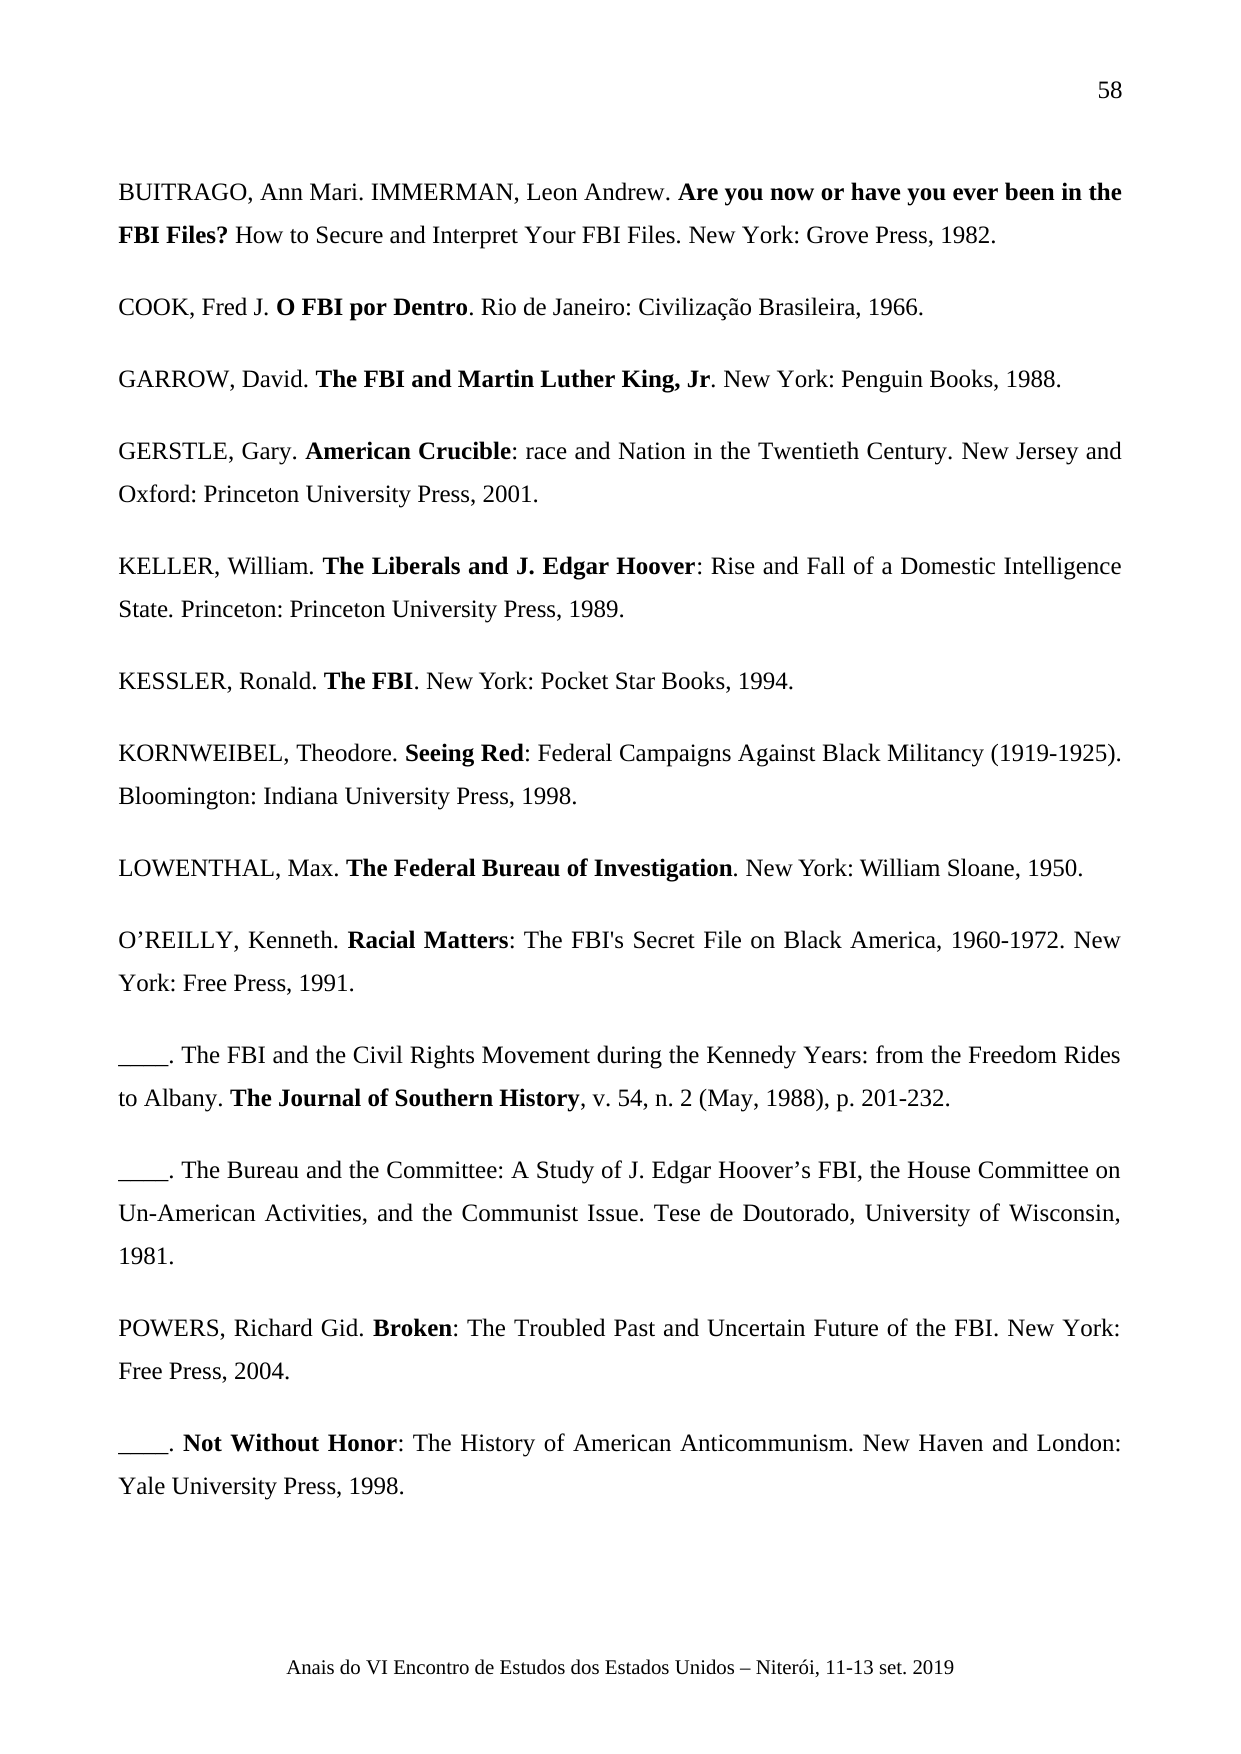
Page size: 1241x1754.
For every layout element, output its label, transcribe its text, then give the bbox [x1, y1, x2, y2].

text ____. The FBI and the Civil Rights Movement during the Kennedy Years: from the Freedom Rides to Albany. The Journal of Southern History, v. 54, n. 2 (May, 1988), p. 201-232. [118, 1040, 1122, 1112]
text GERSTLE, Gary. American Crucible: race and Nation in the Twentieth Century. New Jersey and Oxford: Princeton University Press, 2001. [118, 436, 1122, 508]
text ____. Not Without Honor: The History of American Anticommunism. New Haven and London: Yale University Press, 1998. [118, 1428, 1122, 1500]
text COOK, Fred J. O FBI por Dentro. Rio de Janeiro: Civilização Brasileira, 1966. [118, 292, 1122, 321]
text GARROW, David. The FBI and Martin Luther King, Jr. New York: Penguin Books, 1988. [118, 364, 1122, 393]
text POWERS, Richard Gid. Broken: The Troubled Past and Uncertain Future of the FBI. New York: Free Press, 2004. [118, 1313, 1122, 1385]
text ____. The Bureau and the Committee: A Study of J. Edgar Hoover’s FBI, the House Committee on Un-American Activities, and the Communist Issue. Tese de Doutorado, University of Wisconsin, 1981. [118, 1155, 1122, 1270]
text KESSLER, Ronald. The FBI. New York: Pocket Star Books, 1994. [118, 666, 1122, 695]
text BUITRAGO, Ann Mari. IMMERMAN, Leon Andrew. Are you now or have you ever been in the FBI Files? How to Secure and Interpret Your FBI Files. New York: Grove Press, 1982. [118, 177, 1122, 249]
text O’REILLY, Kenneth. Racial Matters: The FBI's Secret File on Black America, 1960-1972. New York: Free Press, 1991. [118, 925, 1122, 997]
text KORNWEIBEL, Theodore. Seeing Red: Federal Campaigns Against Black Militancy (1919-1925). Bloomington: Indiana University Press, 1998. [118, 738, 1122, 810]
text LOWENTHAL, Max. The Federal Bureau of Investigation. New York: William Sloane, 1950. [118, 853, 1122, 882]
text KELLER, William. The Liberals and J. Edgar Hoover: Rise and Fall of a Domestic Intelligence State. Princeton: Princeton University Press, 1989. [118, 551, 1122, 623]
